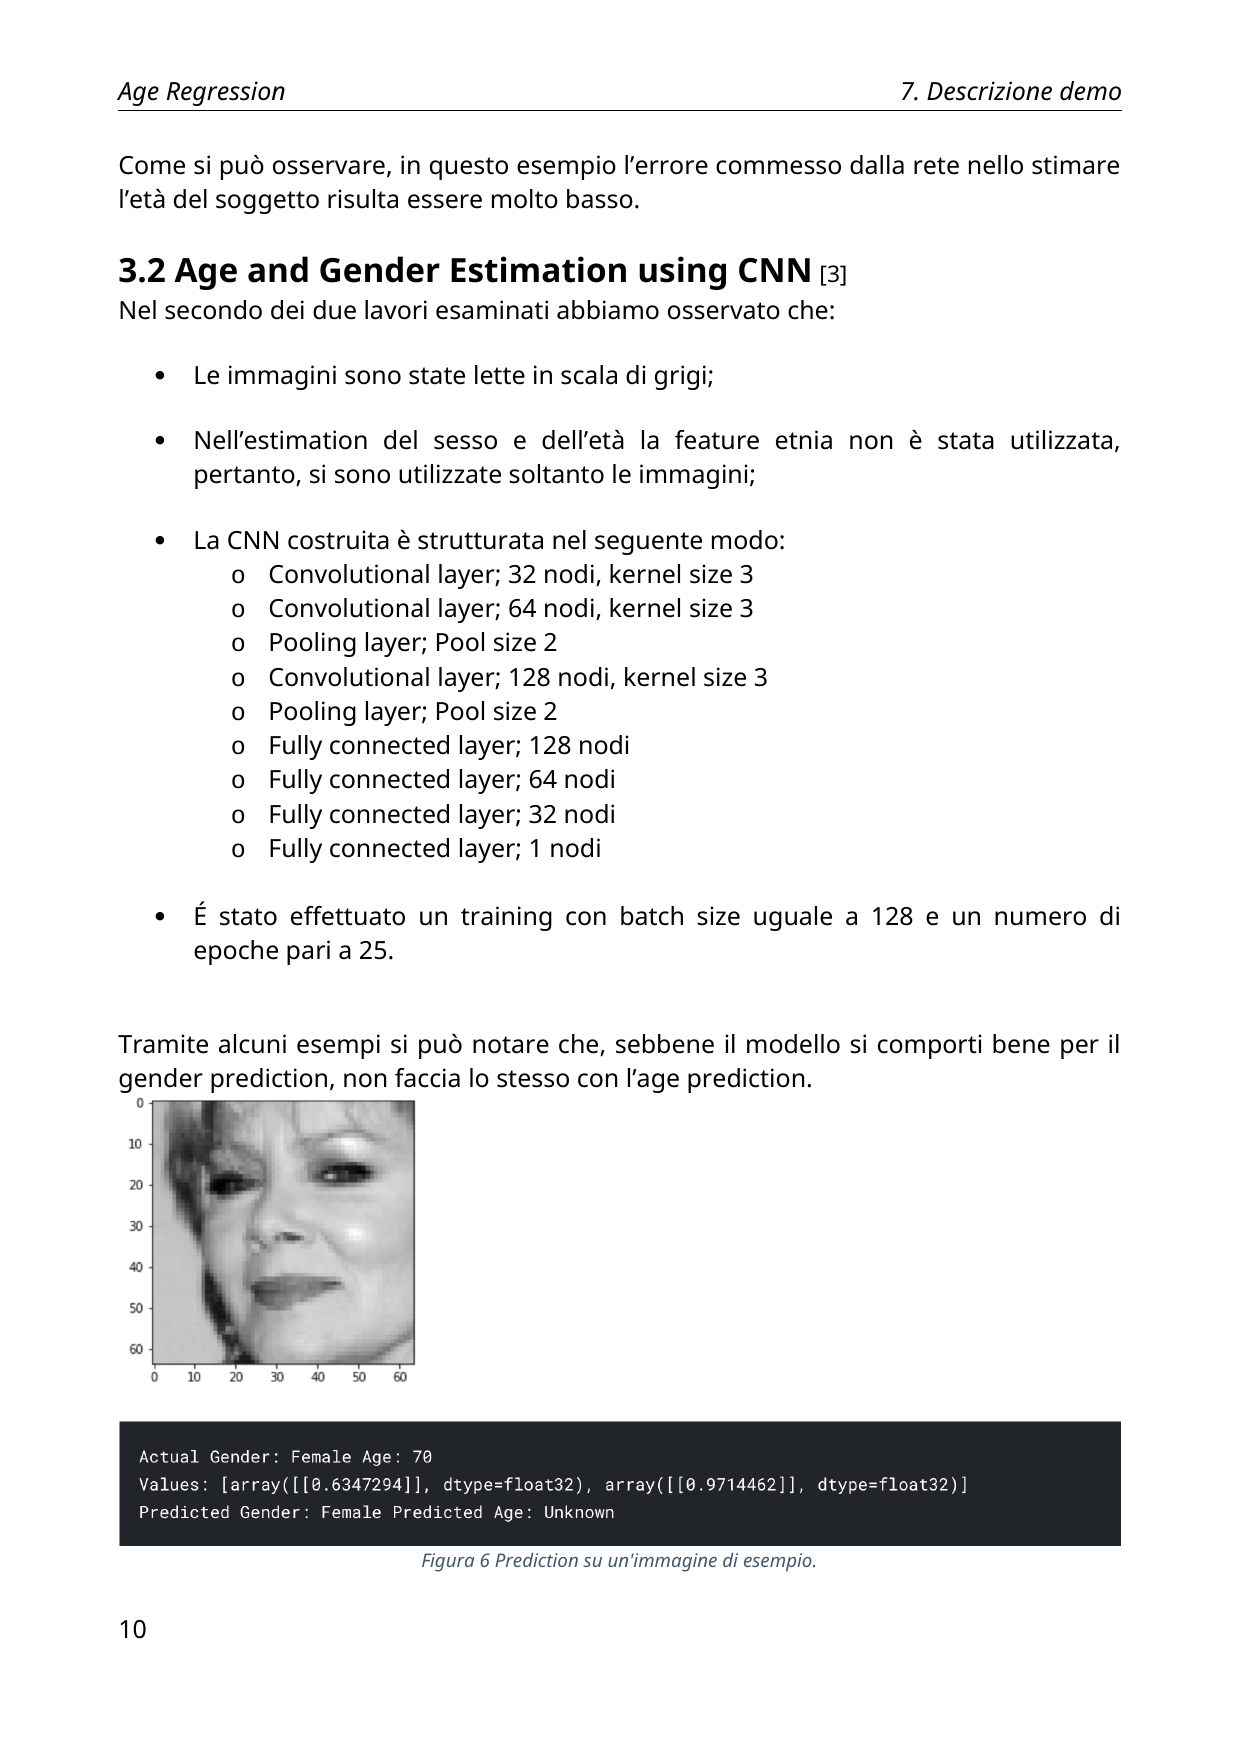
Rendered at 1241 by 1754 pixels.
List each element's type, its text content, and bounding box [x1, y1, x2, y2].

text Figura 6 Prediction su un'immagine di esempio. [118, 1548, 1122, 1573]
text Come si può osservare, in questo esempio l’errore commesso dalla rete nello stimare l’età del soggetto risulta essere molto basso. [118, 148, 1122, 216]
list Pooling layer; Pool size 2 [231, 693, 1122, 728]
list Nell’estimation del sesso e dell’età la feature etnia non è stata utilizzata, pertanto, si sono utilizzate soltanto le immagini; [156, 423, 1122, 491]
text Tramite alcuni esempi si può notare che, sebbene il modello si comporti bene per il gender prediction, non faccia lo stesso con l’age prediction. [118, 1026, 1122, 1094]
list Convolutional layer; 64 nodi, kernel size 3 [231, 591, 1122, 625]
list La CNN costruita è strutturata nel seguente modo: [156, 522, 1122, 556]
list É stato effettuato un training con batch size uguale a 128 e un numero di epoche pari a 25. [156, 899, 1122, 967]
text 3.2 Age and Gender Estimation using CNN [3] [118, 247, 1122, 292]
picture [118, 1094, 1122, 1548]
list Fully connected layer; 1 nodi [231, 831, 1122, 865]
list Fully connected layer; 64 nodi [231, 762, 1122, 796]
list Fully connected layer; 128 nodi [231, 728, 1122, 762]
list Pooling layer; Pool size 2 [231, 625, 1122, 659]
list Convolutional layer; 32 nodi, kernel size 3 [231, 556, 1122, 591]
list Le immagini sono state lette in scala di grigi; [156, 358, 1122, 392]
list Convolutional layer; 128 nodi, kernel size 3 [231, 659, 1122, 693]
list Fully connected layer; 32 nodi [231, 796, 1122, 831]
text Nel secondo dei due lavori esaminati abbiamo osservato che: [118, 292, 1122, 326]
